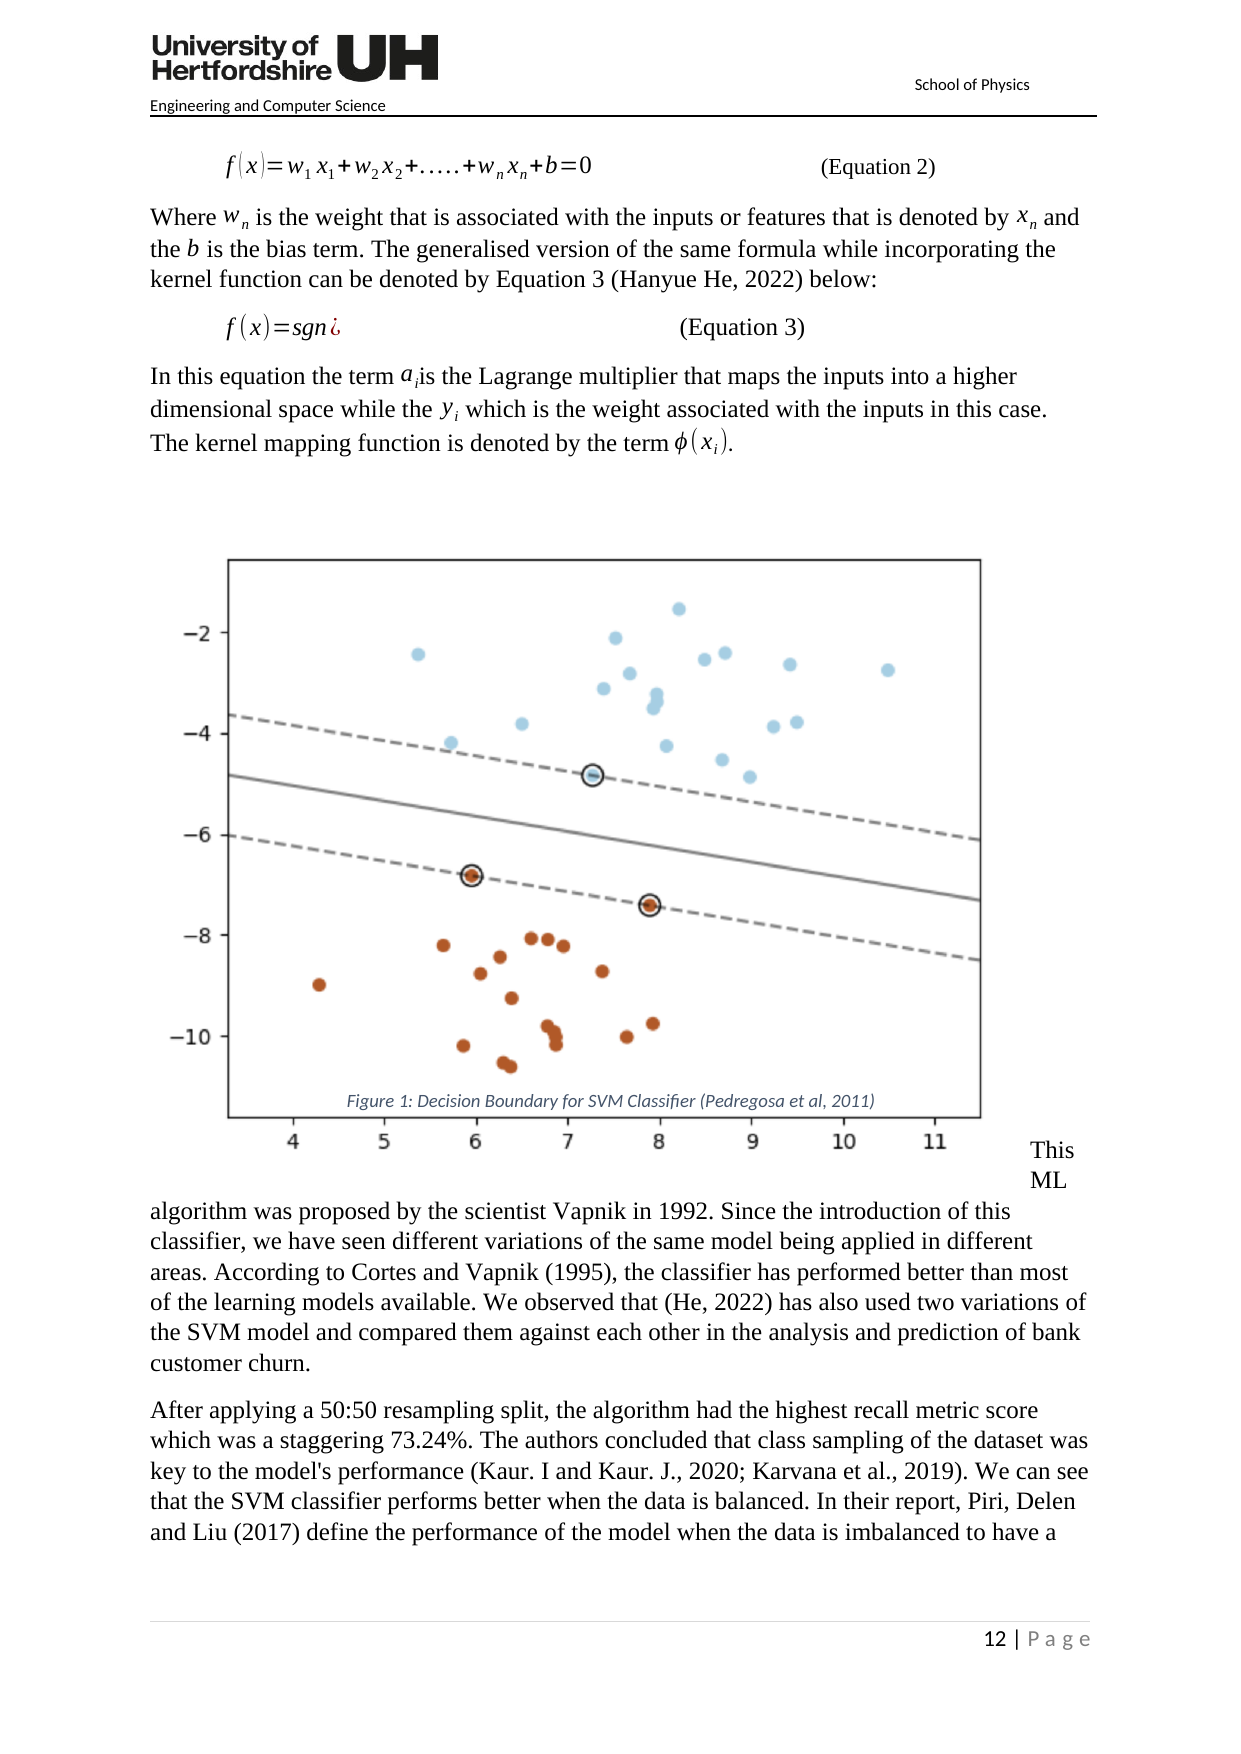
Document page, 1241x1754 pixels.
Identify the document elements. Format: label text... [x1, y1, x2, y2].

text (Equation 3) [150, 312, 1090, 342]
text Where is the weight that is associated with the inputs or features that is denoted by and the is the bias term. The generalised version of the same formula while incorporating the kernel function can be denoted by Equation 3 (Hanyue He, 2022) below: [150, 201, 1090, 293]
text In this equation the term is the Lagrange multiplier that maps the inputs into a higher dimensional space while the which is the weight associated with the inputs in this case. The kernel mapping function is denoted by the term . [150, 360, 1090, 458]
picture [150, 32, 439, 83]
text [150, 1395, 1090, 1545]
text This ML algorithm was proposed by the scientist Vapnik in 1992. Since the introduction of this classifier, we have seen different variations of the same model being applied in different areas. According to Cortes and Vapnik (1995), the classifier has performed better than most of the learning models available. We observed that (He, 2022) has also used two variations of the SVM model and compared them against each other in the analysis and prediction of bank customer churn. [150, 1135, 1090, 1377]
picture [155, 551, 1012, 1172]
text (Equation 2) [150, 150, 1090, 183]
